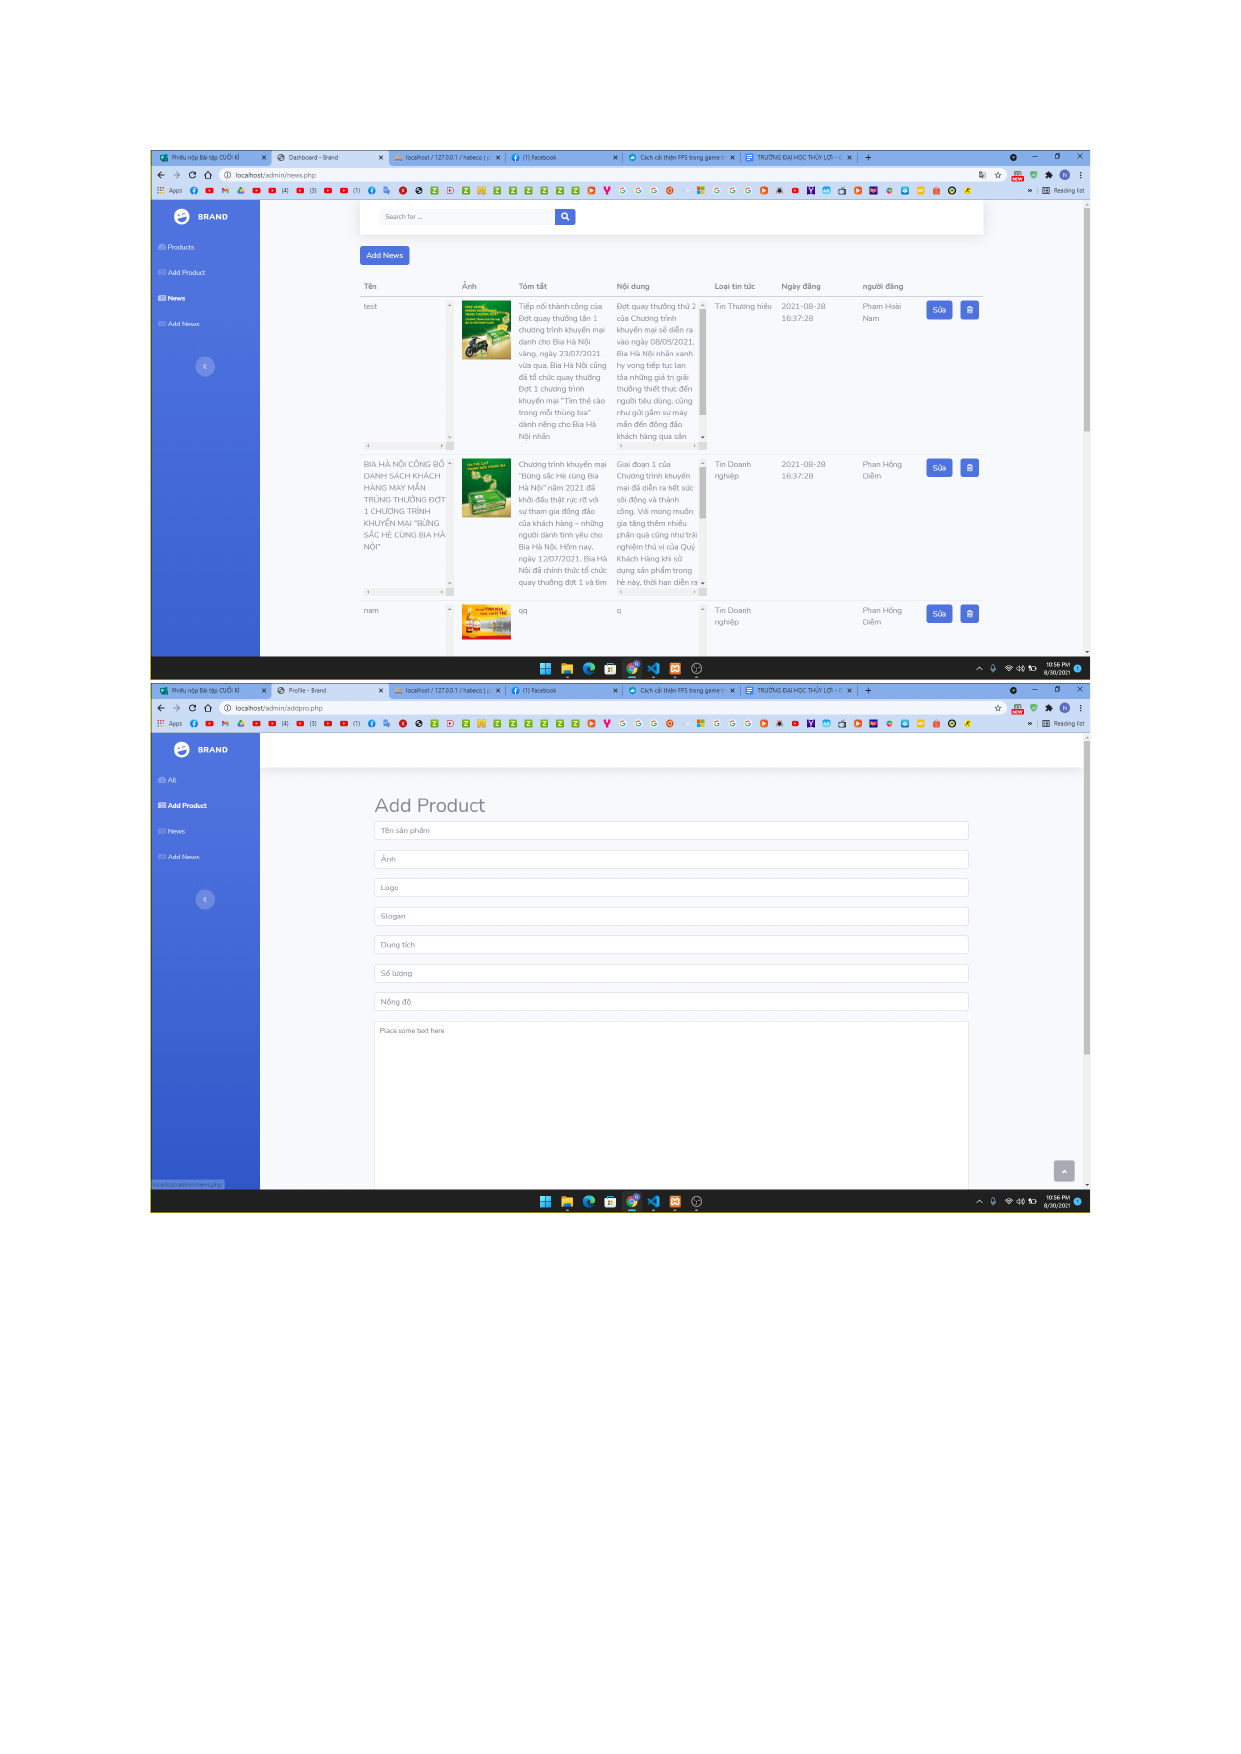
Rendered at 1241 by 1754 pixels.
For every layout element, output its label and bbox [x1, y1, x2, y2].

picture [150, 150, 1091, 680]
picture [150, 683, 1091, 1213]
